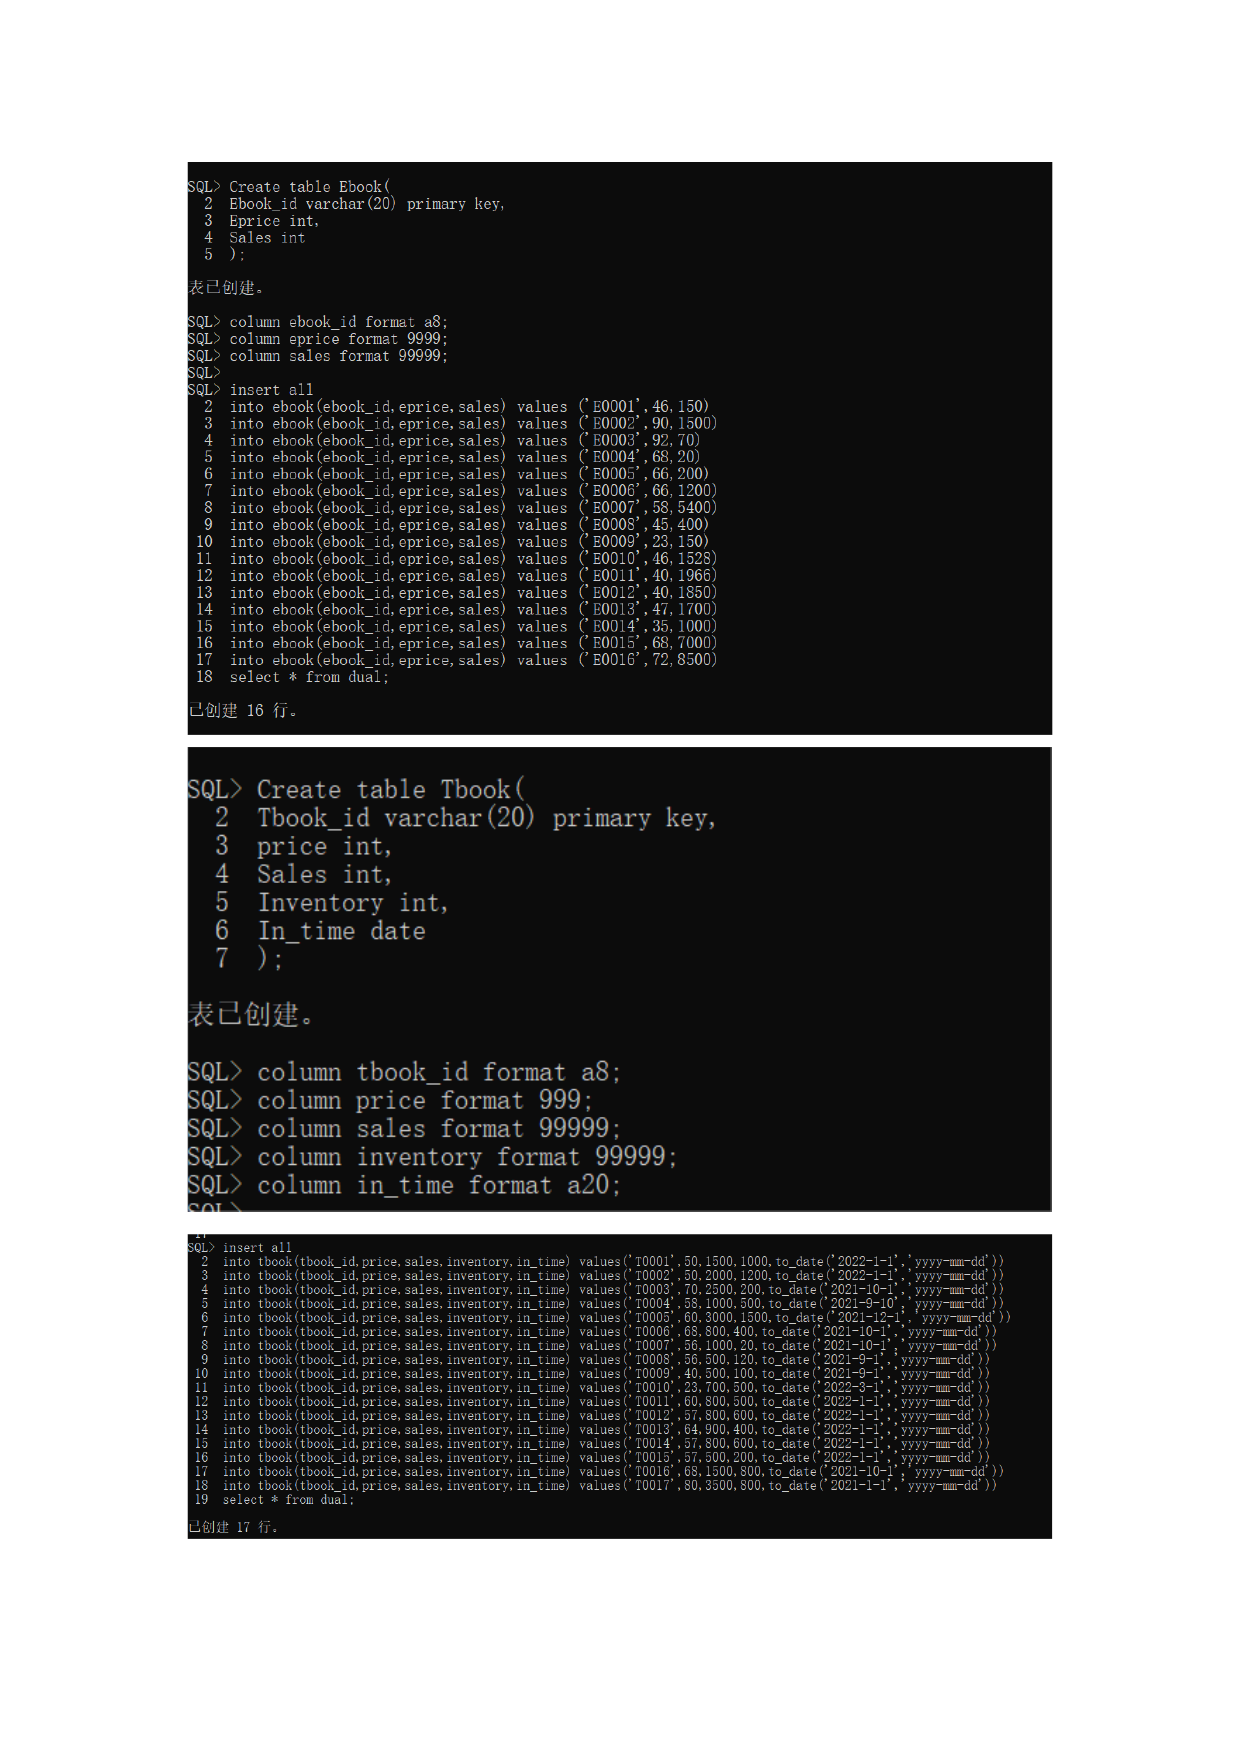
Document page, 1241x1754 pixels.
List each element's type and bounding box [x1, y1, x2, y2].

picture [187, 747, 1052, 1212]
picture [187, 1234, 1053, 1539]
picture [187, 162, 1053, 735]
